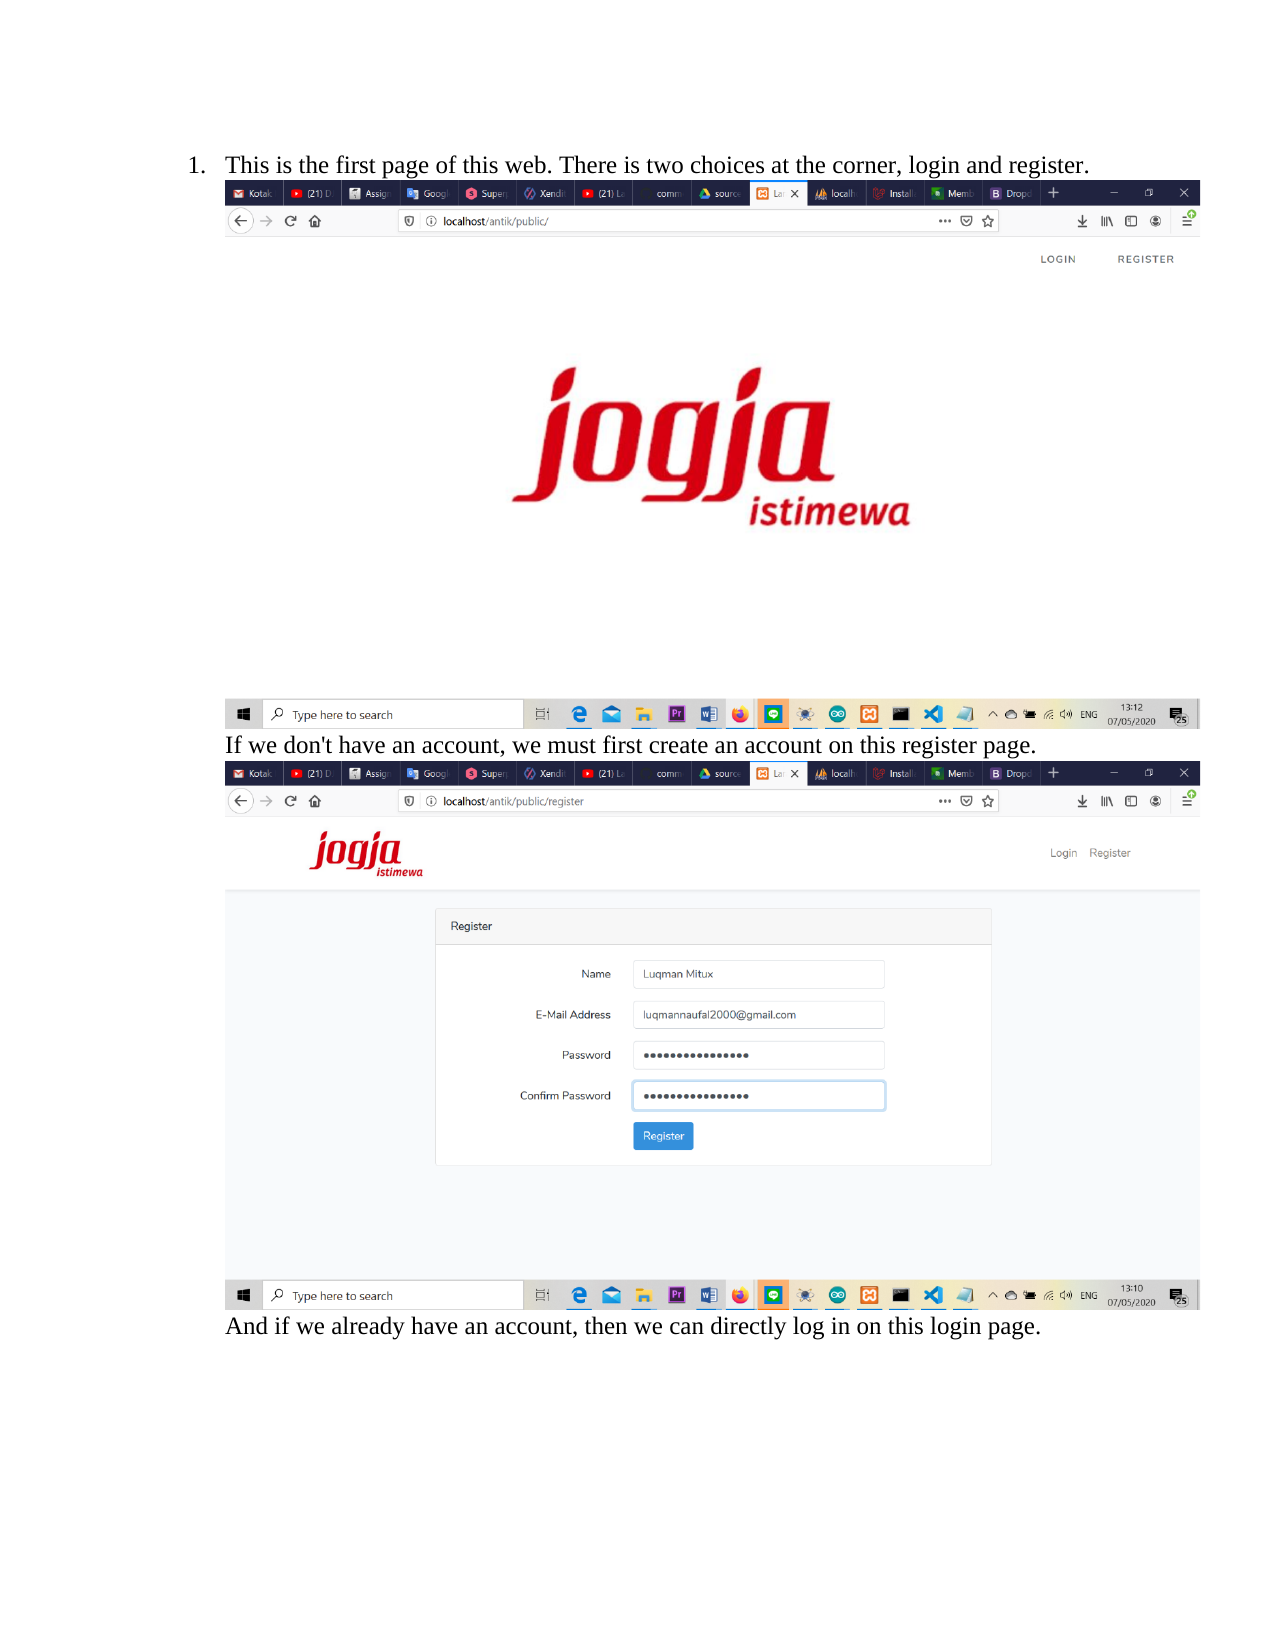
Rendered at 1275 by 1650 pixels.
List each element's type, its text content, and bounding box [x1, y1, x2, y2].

list If we don't have an account, we must first create an account on this register page. [225, 731, 1125, 759]
picture [225, 761, 1200, 1310]
picture [225, 180, 1200, 729]
list This is the first page of this web. There is two choices at the corner, login and register. [187, 150, 1125, 179]
list And if we already have an account, then we can directly log in on this login page. [225, 1311, 1125, 1340]
